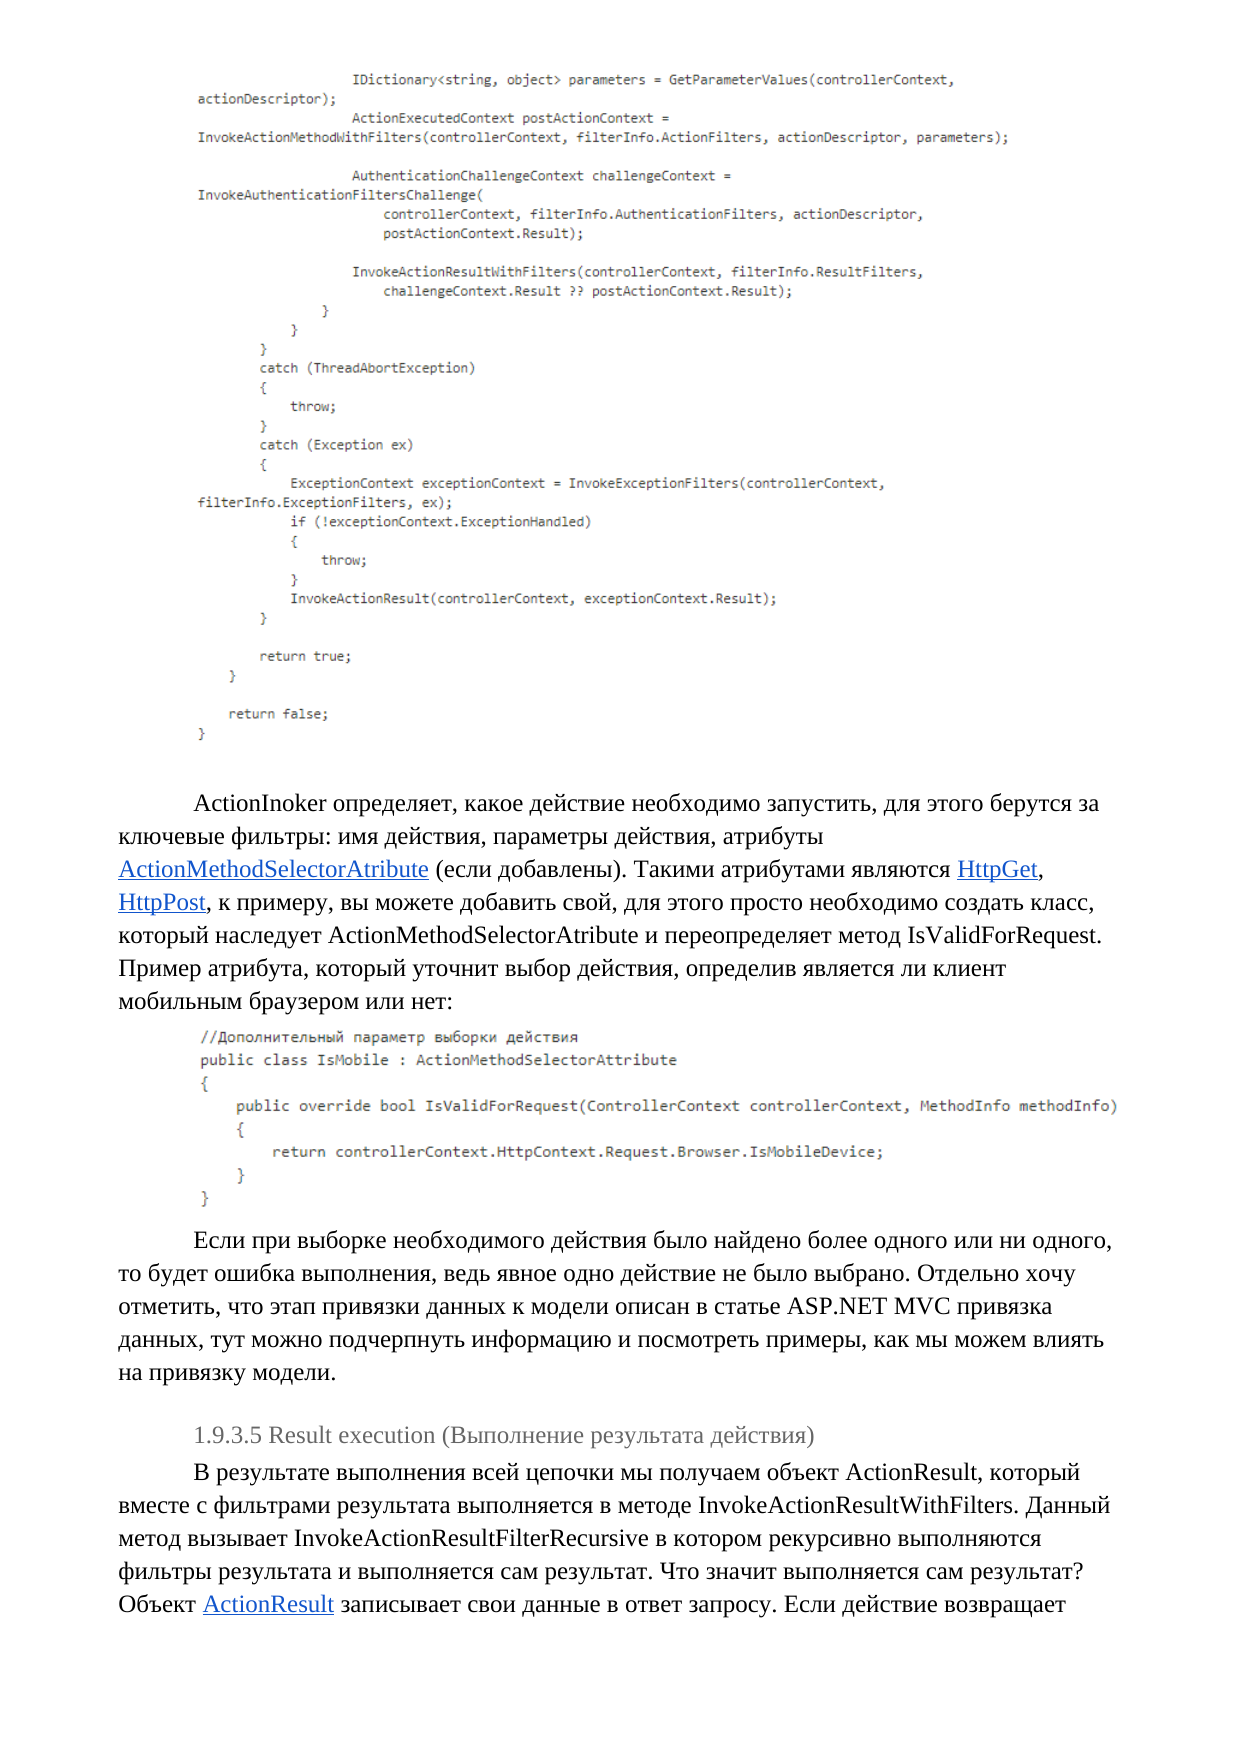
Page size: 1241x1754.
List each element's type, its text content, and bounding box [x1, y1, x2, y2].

picture [193, 58, 1008, 751]
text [118, 1457, 1122, 1618]
subtitle 1.9.3.5 Result execution (Выполнение результата действия) [118, 1420, 1122, 1448]
text ActionInoker определяет, какое действие необходимо запустить, для этого берутся за ключевые фильтры: имя действия, параметры действия, атрибуты ActionMethodSelectorAtribute (если добавлены). Такими атрибутами являются HttpGet, HttpPost, к примеру, вы можете добавить свой, для этого просто необходимо создать класс, который наследует ActionMethodSelectorAtribute и переопределяет метод IsValidForRequest. Пример атрибута, который уточнит выбор действия, определив является ли клиент мобильным браузером или нет: [118, 788, 1122, 1015]
picture [193, 1019, 1134, 1222]
text Если при выборке необходимого действия было найдено более одного или ни одного, то будет ошибка выполнения, ведь явное одно действие не было выбрано. Отдельно хочу отметить, что этап привязки данных к модели описан в статье ASP.NET MVC привязка данных, тут можно подчерпнуть информацию и посмотреть примеры, как мы можем влиять на привязку модели. [118, 1225, 1122, 1386]
